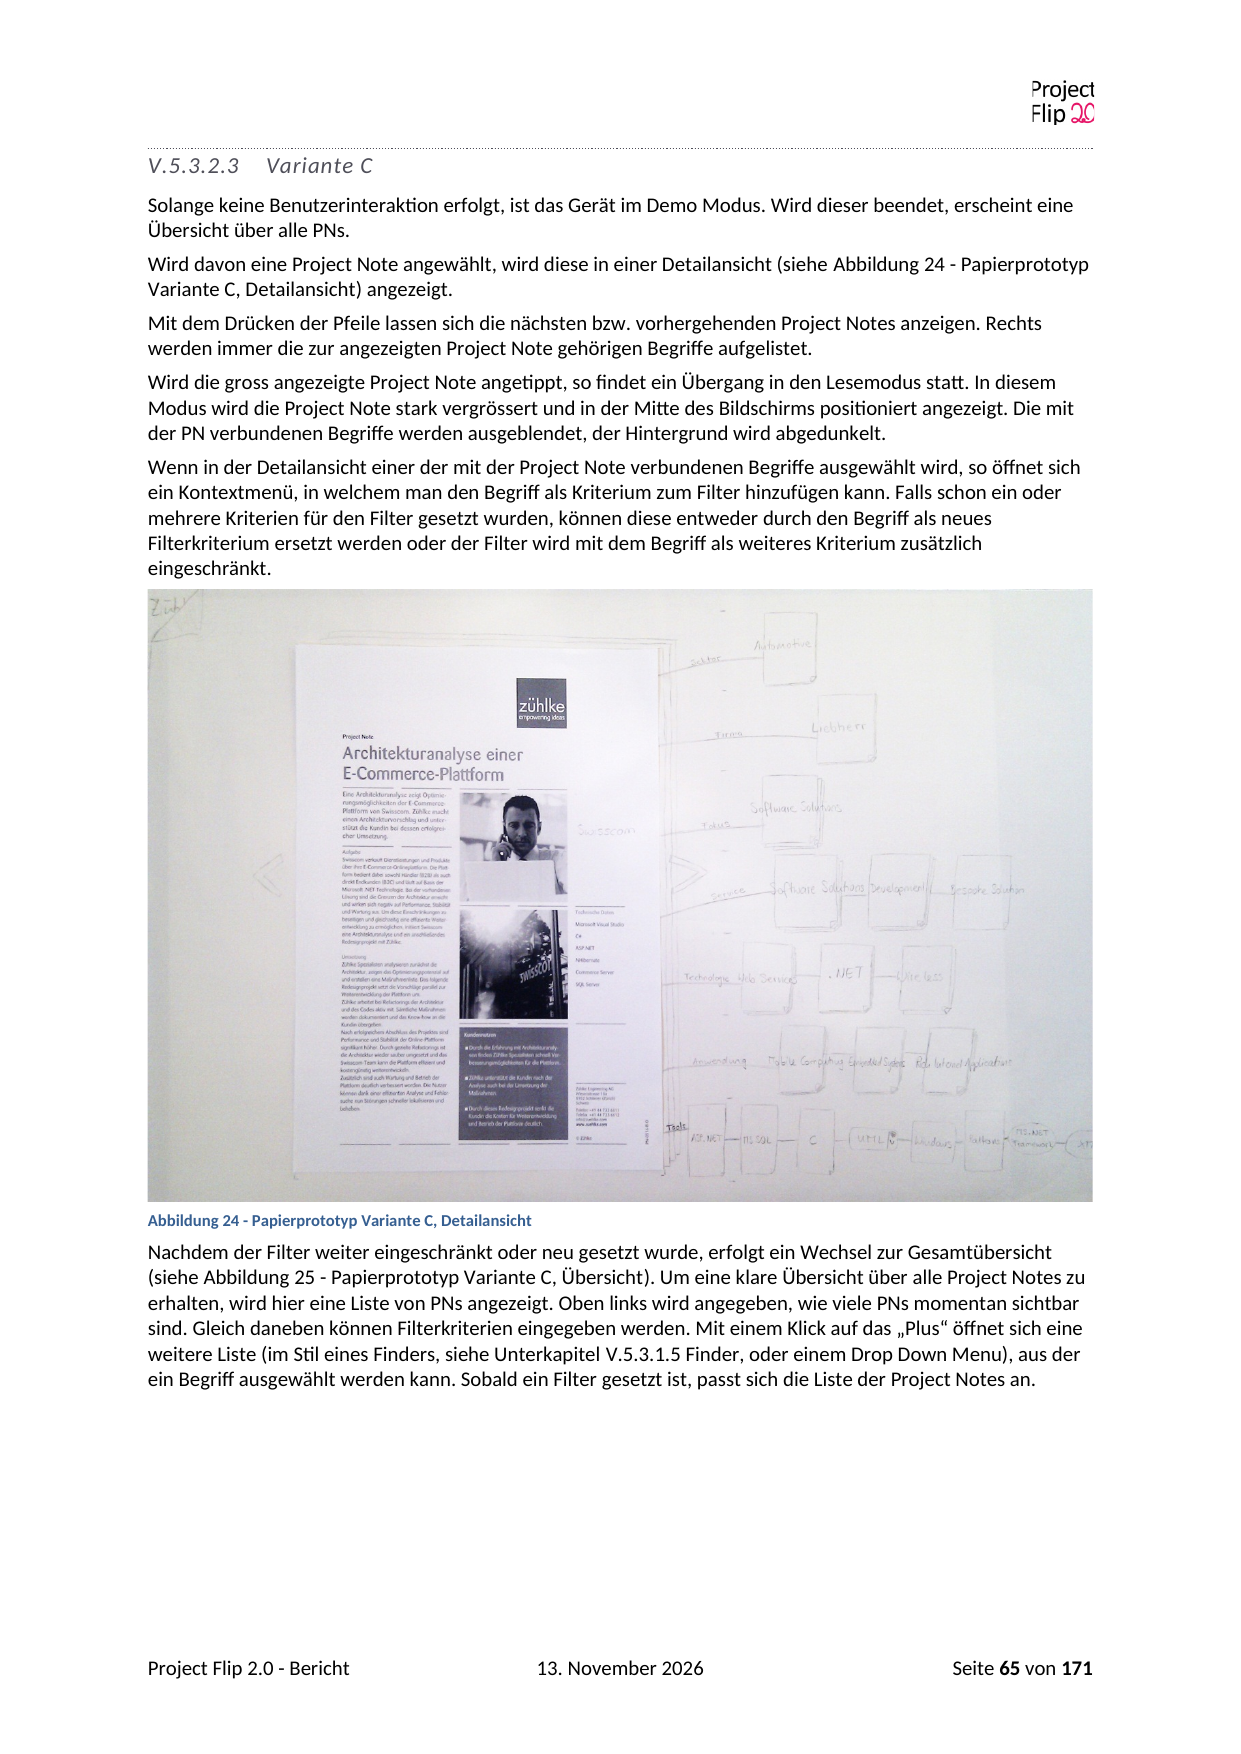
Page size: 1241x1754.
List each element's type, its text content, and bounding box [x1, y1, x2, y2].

text Solange keine Benutzerinteraktion erfolgt, ist das Gerät im Demo Modus. Wird dieser beendet, erscheint eine Übersicht über alle PNs. [148, 192, 1093, 243]
text Mit dem Drücken der Pfeile lassen sich die nächsten bzw. vorhergehenden Project Notes anzeigen. Rechts werden immer die zur angezeigten Project Note gehörigen Begriffe aufgelistet. [148, 310, 1093, 361]
text Nachdem der Filter weiter eingeschränkt oder neu gesetzt wurde, erfolgt ein Wechsel zur Gesamtübersicht (siehe Abbildung 25 - Papierprototyp Variante C, Übersicht). Um eine klare Übersicht über alle Project Notes zu erhalten, wird hier eine Liste von PNs angezeigt. Oben links wird angegeben, wie viele PNs momentan sichtbar sind. Gleich daneben können Filterkriterien eingegeben werden. Mit einem Klick auf das „Plus“ öffnet sich eine weitere Liste (im Stil eines Finders, siehe Unterkapitel V.5.3.1.5 Finder, oder einem Drop Down Menu), aus der ein Begriff ausgewählt werden kann. Sobald ein Filter gesetzt ist, passt sich die Liste der Project Notes an. [148, 1239, 1093, 1392]
picture [147, 589, 1093, 1202]
text Wenn in der Detailansicht einer der mit der Project Note verbundenen Begriffe ausgewählt wird, so öffnet sich ein Kontextmenü, in welchem man den Begriff als Kriterium zum Filter hinzufügen kann. Falls schon ein oder mehrere Kriterien für den Filter gesetzt wurden, können diese entweder durch den Begriff als neues Filterkriterium ersetzt werden oder der Filter wird mit dem Begriff als weiteres Kriterium zusätzlich eingeschränkt. [148, 454, 1093, 581]
text Wird davon eine Project Note angewählt, wird diese in einer Detailansicht (siehe Abbildung 24 - Papierprototyp Variante C, Detailansicht) angezeigt. [148, 251, 1093, 302]
text Wird die gross angezeigte Project Note angetippt, so findet ein Übergang in den Lesemodus statt. In diesem Modus wird die Project Note stark vergrössert und in der Mitte des Bildschirms positioniert angezeigt. Die mit der PN verbundenen Begriffe werden ausgeblendet, der Hintergrund wird abgedunkelt. [148, 369, 1093, 446]
picture [1081, 79, 1097, 124]
subtitle Variante C [148, 148, 1093, 179]
